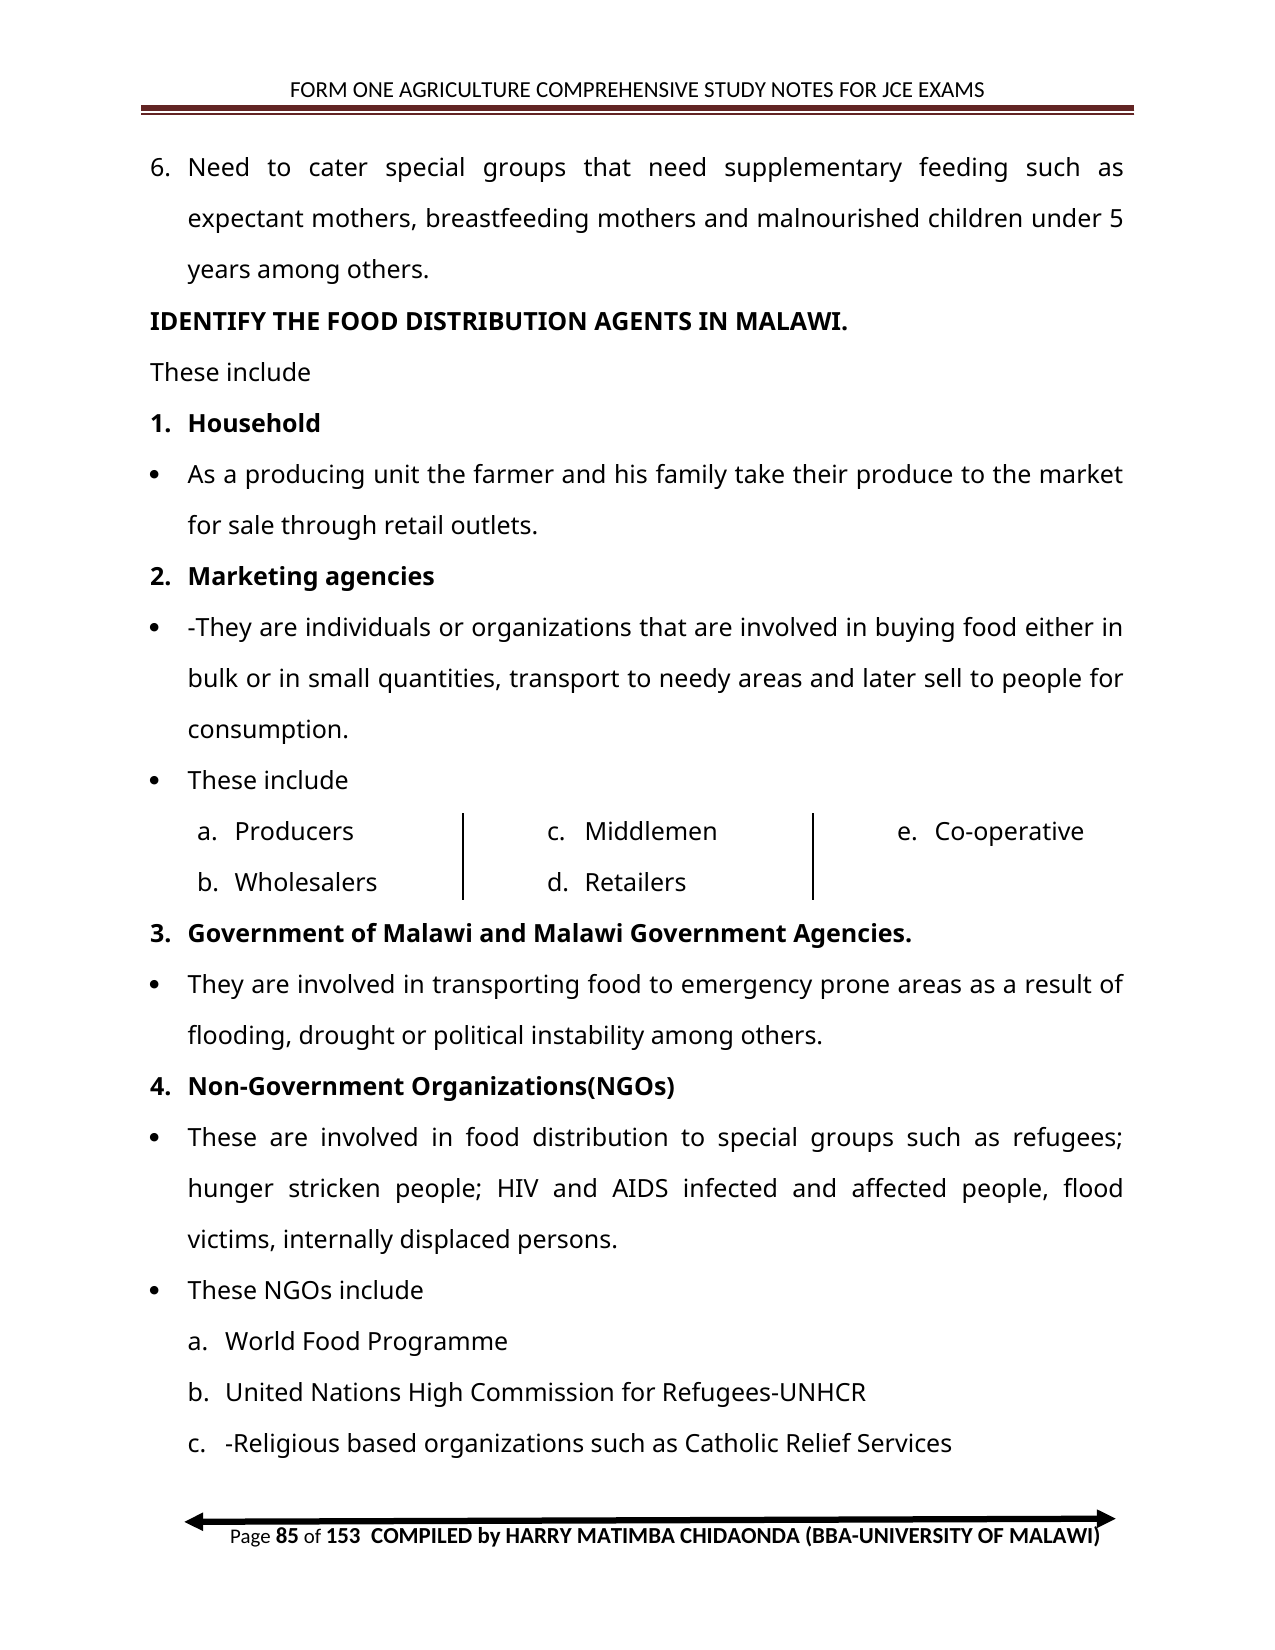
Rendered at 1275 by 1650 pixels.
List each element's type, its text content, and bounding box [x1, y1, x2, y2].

list World Food Programme [187, 1324, 1125, 1358]
list Wholesalers [197, 864, 425, 899]
list As a producing unit the farmer and his family take their produce to the market for sale through retail outlets. [150, 456, 1125, 541]
text These include [150, 354, 1125, 388]
list These NGOs include [150, 1273, 1125, 1307]
list Need to cater special groups that need supplementary feeding such as expectant mothers, breastfeeding mothers and malnourished children under 5 years among others. [150, 150, 1125, 286]
list Retailers [547, 864, 775, 899]
list Producers [197, 813, 425, 848]
list Middlemen [547, 813, 775, 848]
list These include [150, 762, 1125, 797]
list -Religious based organizations such as Catholic Relief Services [187, 1426, 1125, 1460]
list Co-operative [897, 813, 1125, 848]
list They are involved in transporting food to emergency prone areas as a result of flooding, drought or political instability among others. [150, 967, 1125, 1052]
list Marketing agencies [150, 558, 1125, 592]
text IDENTIFY THE FOOD DISTRIBUTION AGENTS IN MALAWI. [150, 303, 1125, 337]
list These are involved in food distribution to special groups such as refugees; hunger stricken people; HIV and AIDS infected and affected people, flood victims, internally displaced persons. [150, 1120, 1125, 1256]
list Non-Government Organizations(NGOs) [150, 1069, 1125, 1103]
list -They are individuals or organizations that are involved in buying food either in bulk or in small quantities, transport to needy areas and later sell to people for consumption. [150, 609, 1125, 746]
list United Nations High Commission for Refugees-UNHCR [187, 1375, 1125, 1409]
list Household [150, 405, 1125, 439]
list Government of Malawi and Malawi Government Agencies. [150, 916, 1125, 950]
